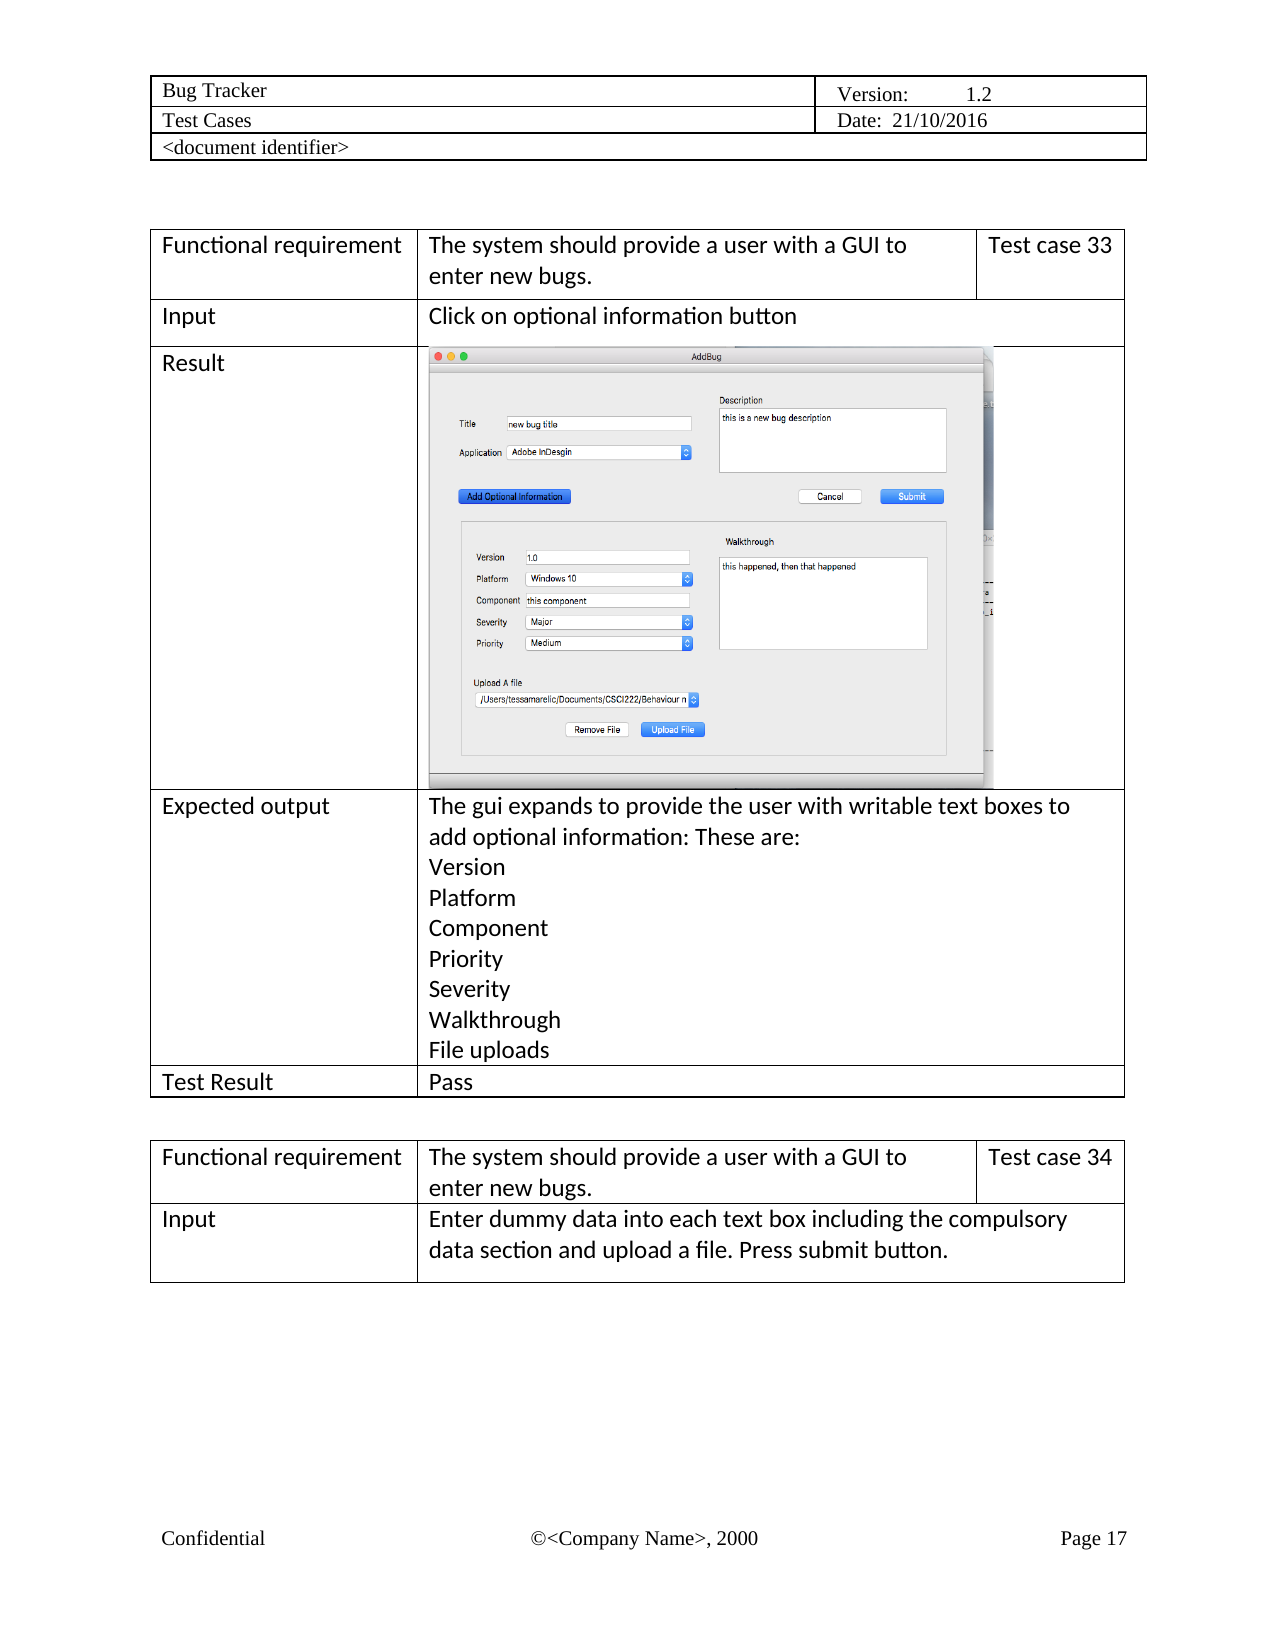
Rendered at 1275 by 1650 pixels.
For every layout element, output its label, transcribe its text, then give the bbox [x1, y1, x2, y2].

table_header Test case 33 [977, 230, 1124, 299]
table_cell [994, 347, 1124, 789]
table_cell Pass [418, 1066, 1124, 1096]
table_cell Test Result [151, 1066, 417, 1096]
table_header Functional requirement [151, 1141, 417, 1202]
table_cell Result [151, 347, 417, 789]
table_cell Input [151, 1204, 417, 1282]
table_cell Expected output [151, 790, 417, 1065]
table_header The system should provide a user with a GUI to enter new bugs. [418, 230, 976, 299]
picture [428, 346, 994, 789]
table_cell Input [151, 300, 417, 346]
table_header Functional requirement [151, 230, 417, 299]
table_cell Click on optional information button [418, 300, 1124, 346]
table_cell Enter dummy data into each text box including the compulsory data section and upload a file. Press submit button. [418, 1204, 1124, 1282]
table_cell [418, 347, 428, 789]
table_cell The gui expands to provide the user with writable text boxes to add optional information: These are: Version Platform Component Priority Severity Walkthrough File uploads [418, 790, 1124, 1065]
table_header Test case 34 [977, 1141, 1124, 1202]
table_header The system should provide a user with a GUI to enter new bugs. [418, 1141, 976, 1202]
